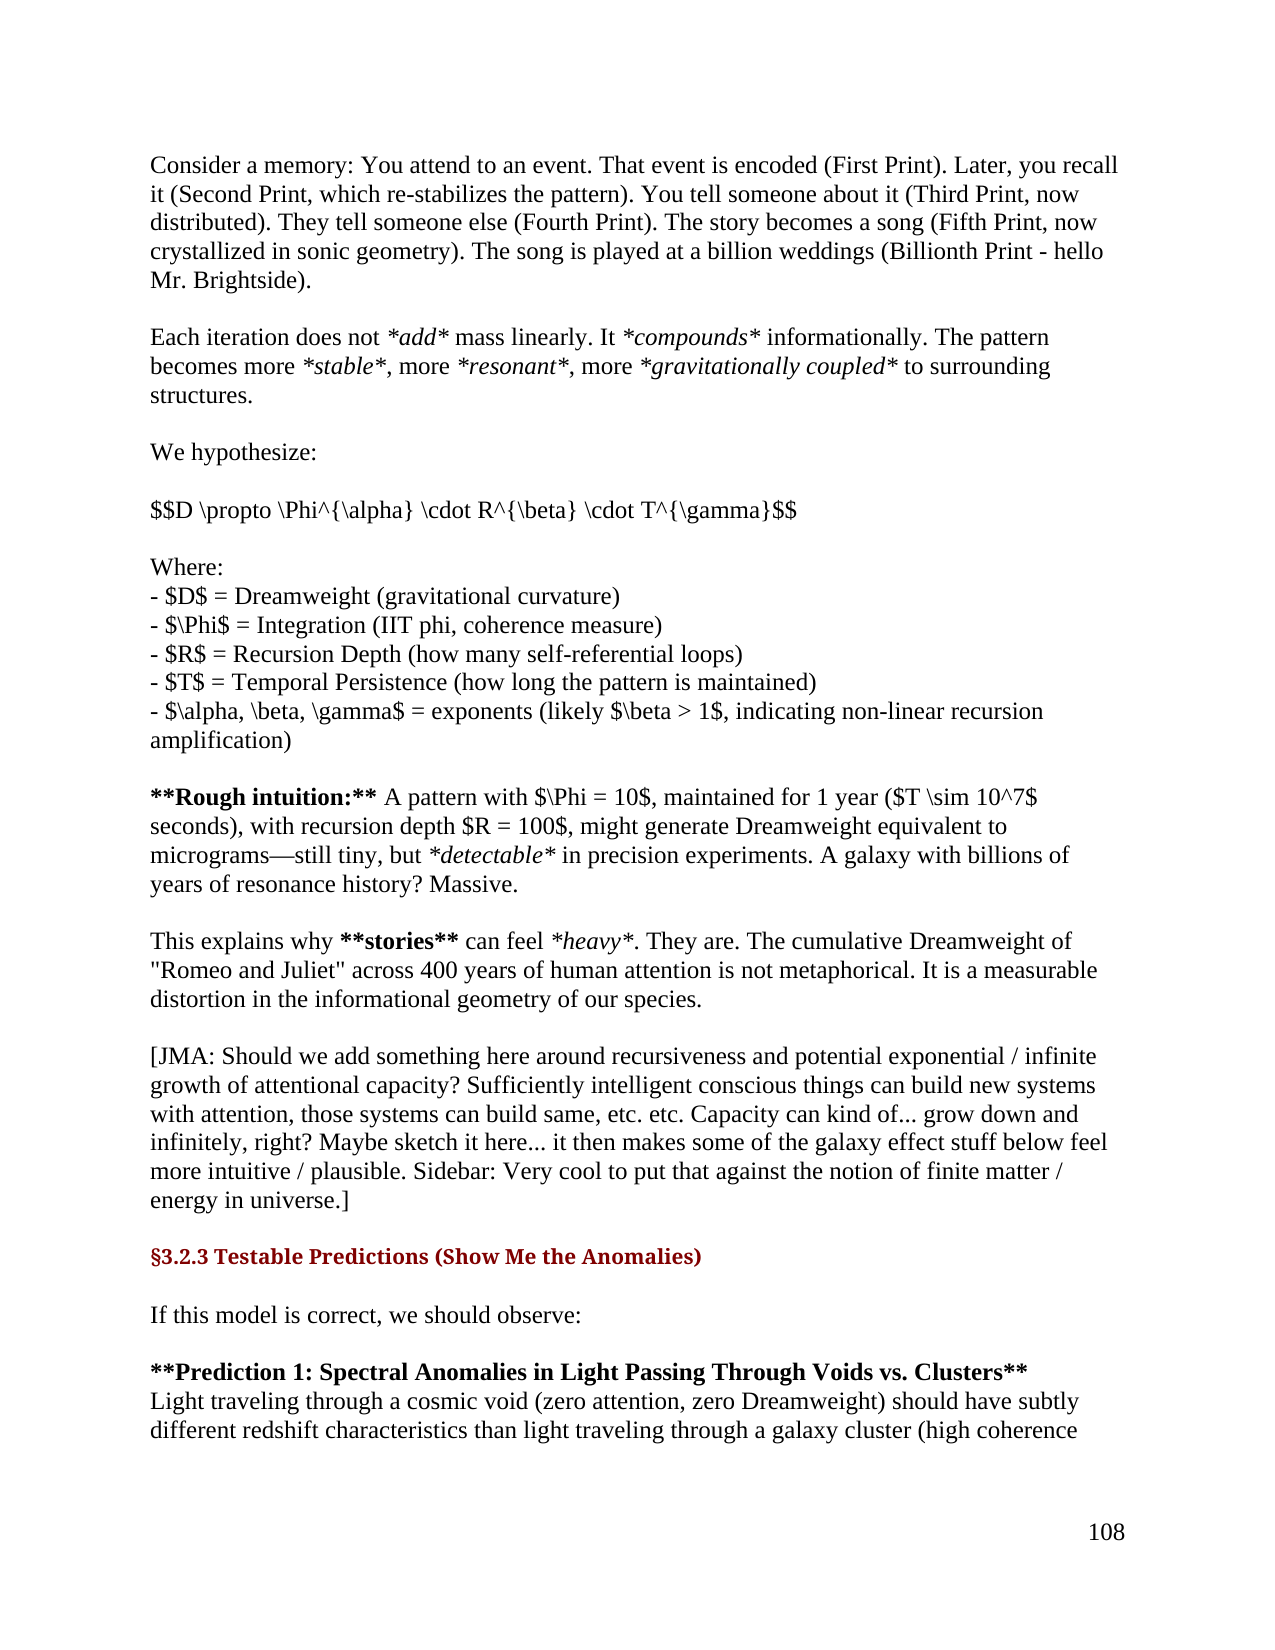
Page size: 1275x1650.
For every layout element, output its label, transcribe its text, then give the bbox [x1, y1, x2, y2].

text - $\Phi$ = Integration (IIT phi, coherence measure) [150, 610, 1125, 639]
text Where: [150, 552, 1125, 581]
text This explains why **stories** can feel *heavy*. They are. The cumulative Dreamweight of "Romeo and Juliet" across 400 years of human attention is not metaphorical. It is a measurable distortion in the informational geometry of our species. [150, 926, 1125, 1012]
text Consider a memory: You attend to an event. That event is encoded (First Print). Later, you recall it (Second Print, which re-stabilizes the pattern). You tell someone about it (Third Print, now distributed). They tell someone else (Fourth Print). The story becomes a song (Fifth Print, now crystallized in sonic geometry). The song is played at a billion weddings (Billionth Print - hello Mr. Brightside). [150, 150, 1125, 294]
text $$D \propto \Phi^{\alpha} \cdot R^{\beta} \cdot T^{\gamma}$$ [150, 495, 1125, 524]
text [JMA: Should we add something here around recursiveness and potential exponential / infinite growth of attentional capacity? Sufficiently intelligent conscious things can build new systems with attention, those systems can build same, etc. etc. Capacity can kind of... grow down and infinitely, right? Maybe sketch it here... it then makes some of the galaxy effect stuff below feel more intuitive / plausible. Sidebar: Very cool to put that against the notion of finite matter / energy in universe.] [150, 1041, 1125, 1214]
text We hypothesize: [150, 437, 1125, 466]
text **Rough intuition:** A pattern with $\Phi = 10$, maintained for 1 year ($T \sim 10^7$ seconds), with recursion depth $R = 100$, might generate Dreamweight equivalent to micrograms—still tiny, but *detectable* in precision experiments. A galaxy with billions of years of resonance history? Massive. [150, 782, 1125, 897]
text - $D$ = Dreamweight (gravitational curvature) [150, 581, 1125, 610]
text - $T$ = Temporal Persistence (how long the pattern is maintained) [150, 667, 1125, 696]
subtitle §3.2.3 Testable Predictions (Show Me the Anomalies) [150, 1242, 1125, 1271]
text - $R$ = Recursion Depth (how many self-referential loops) [150, 639, 1125, 667]
text Each iteration does not *add* mass linearly. It *compounds* informationally. The pattern becomes more *stable*, more *resonant*, more *gravitationally coupled* to surrounding structures. [150, 322, 1125, 409]
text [150, 1386, 1125, 1443]
text **Prediction 1: Spectral Anomalies in Light Passing Through Voids vs. Clusters** [150, 1357, 1125, 1386]
text If this model is correct, we should observe: [150, 1300, 1125, 1328]
text - $\alpha, \beta, \gamma$ = exponents (likely $\beta > 1$, indicating non-linear recursion amplification) [150, 696, 1125, 754]
